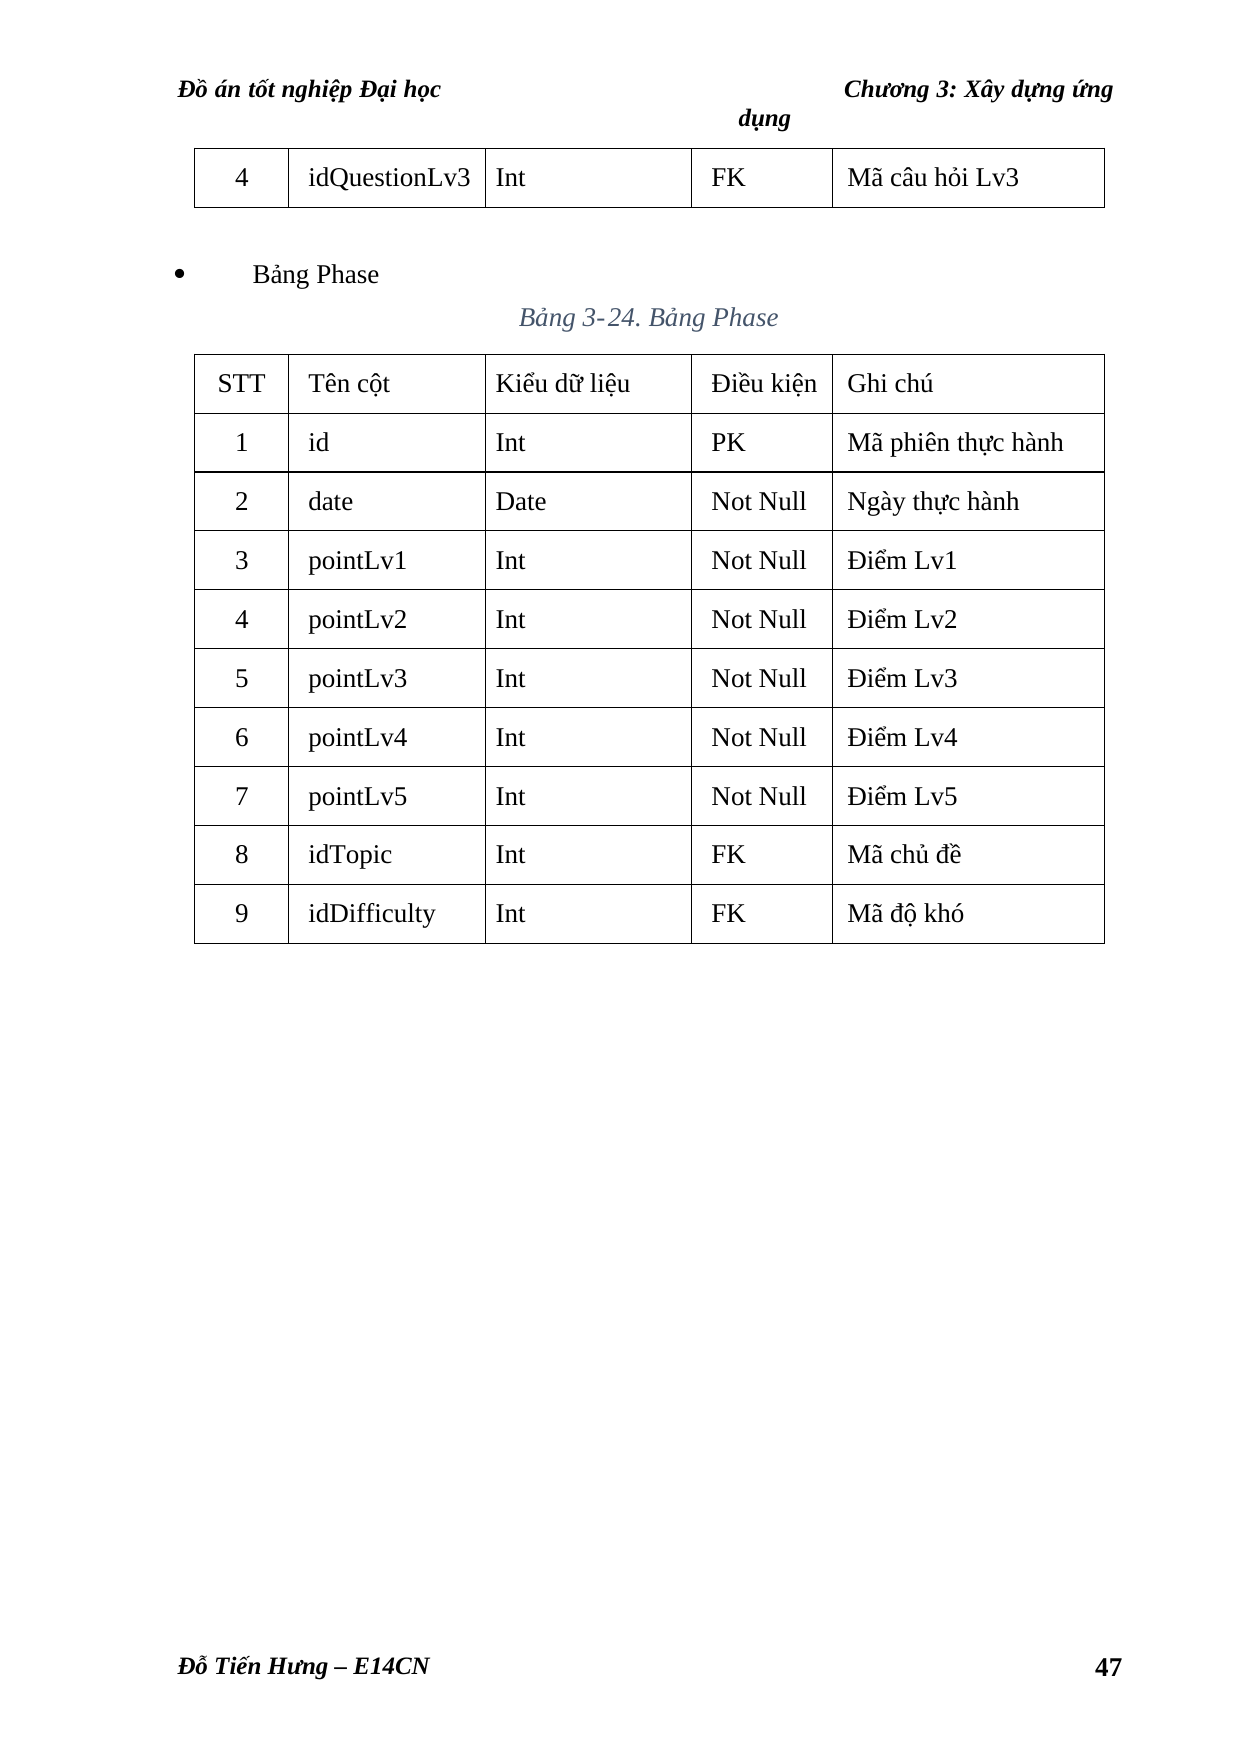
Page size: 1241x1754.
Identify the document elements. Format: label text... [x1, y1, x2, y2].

table_cell Mã chủ đề [833, 826, 1104, 884]
table_cell Int [486, 414, 691, 471]
table_cell pointLv3 [289, 649, 485, 707]
table_cell 2 [195, 473, 288, 530]
table_header Kiểu dữ liệu [486, 355, 691, 412]
table_cell Int [486, 767, 691, 825]
table_cell Int [486, 149, 691, 207]
table_cell Not Null [692, 708, 832, 766]
table_cell pointLv1 [289, 531, 485, 589]
table_cell Điểm Lv3 [833, 649, 1104, 707]
table_cell Int [486, 590, 691, 648]
table_header Điều kiện [692, 355, 832, 412]
table_cell Int [486, 649, 691, 707]
table_cell 1 [195, 414, 288, 471]
table_cell FK [692, 885, 832, 943]
table_cell Mã độ khó [833, 885, 1104, 943]
table_cell 8 [195, 826, 288, 884]
table_cell pointLv5 [289, 767, 485, 825]
table_cell Mã câu hỏi Lv3 [833, 149, 1104, 207]
table_header Tên cột [289, 355, 485, 412]
table_cell 3 [195, 531, 288, 589]
table_cell idTopic [289, 826, 485, 884]
table_cell pointLv2 [289, 590, 485, 648]
table_cell FK [692, 826, 832, 884]
table_cell 6 [195, 708, 288, 766]
table_cell idDifficulty [289, 885, 485, 943]
table_cell Not Null [692, 649, 832, 707]
table_header STT [195, 355, 288, 412]
table_cell Điểm Lv5 [833, 767, 1104, 825]
table_cell PK [692, 414, 832, 471]
table_cell Điểm Lv1 [833, 531, 1104, 589]
table_cell idQuestionLv3 [289, 149, 485, 207]
table_cell Not Null [692, 590, 832, 648]
table_cell Điểm Lv2 [833, 590, 1104, 648]
table_cell Not Null [692, 767, 832, 825]
table_cell 9 [195, 885, 288, 943]
table_cell FK [692, 149, 832, 207]
table_cell Int [486, 826, 691, 884]
table_cell Int [486, 531, 691, 589]
table_cell date [289, 473, 485, 530]
table_cell Mã phiên thực hành [833, 414, 1104, 471]
table_cell Ngày thực hành [833, 473, 1104, 530]
table_cell 4 [195, 590, 288, 648]
table_cell Not Null [692, 473, 832, 530]
table_header Ghi chú [833, 355, 1104, 412]
table_cell 7 [195, 767, 288, 825]
table_cell Int [486, 708, 691, 766]
list Bảng Phase [175, 258, 1122, 289]
table_cell Not Null [692, 531, 832, 589]
table_cell pointLv4 [289, 708, 485, 766]
table_cell 5 [195, 649, 288, 707]
table_cell Int [486, 885, 691, 943]
table_cell id [289, 414, 485, 471]
table_cell 4 [195, 149, 288, 207]
table_cell Date [486, 473, 691, 530]
table_cell Điểm Lv4 [833, 708, 1104, 766]
